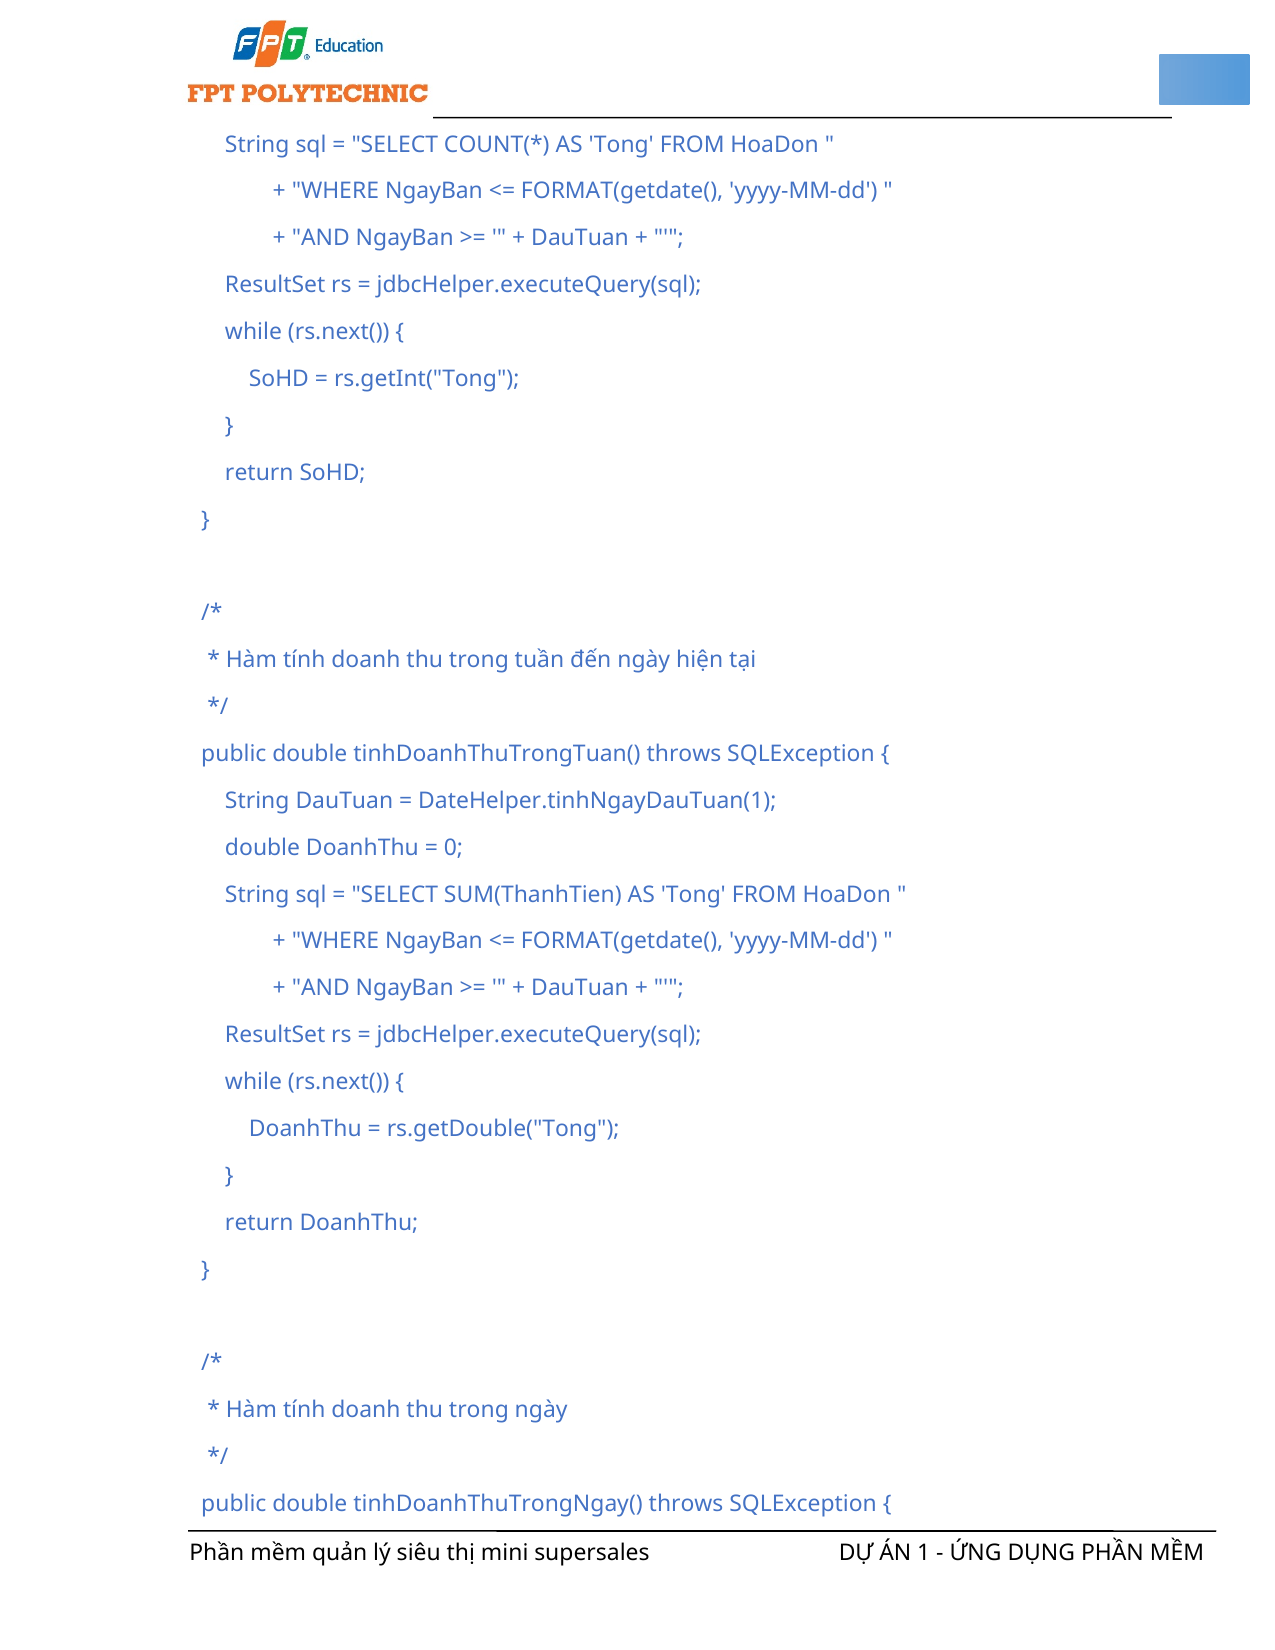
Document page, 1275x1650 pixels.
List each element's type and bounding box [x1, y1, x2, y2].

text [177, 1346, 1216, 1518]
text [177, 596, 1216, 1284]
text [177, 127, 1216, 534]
picture [179, 8, 433, 118]
